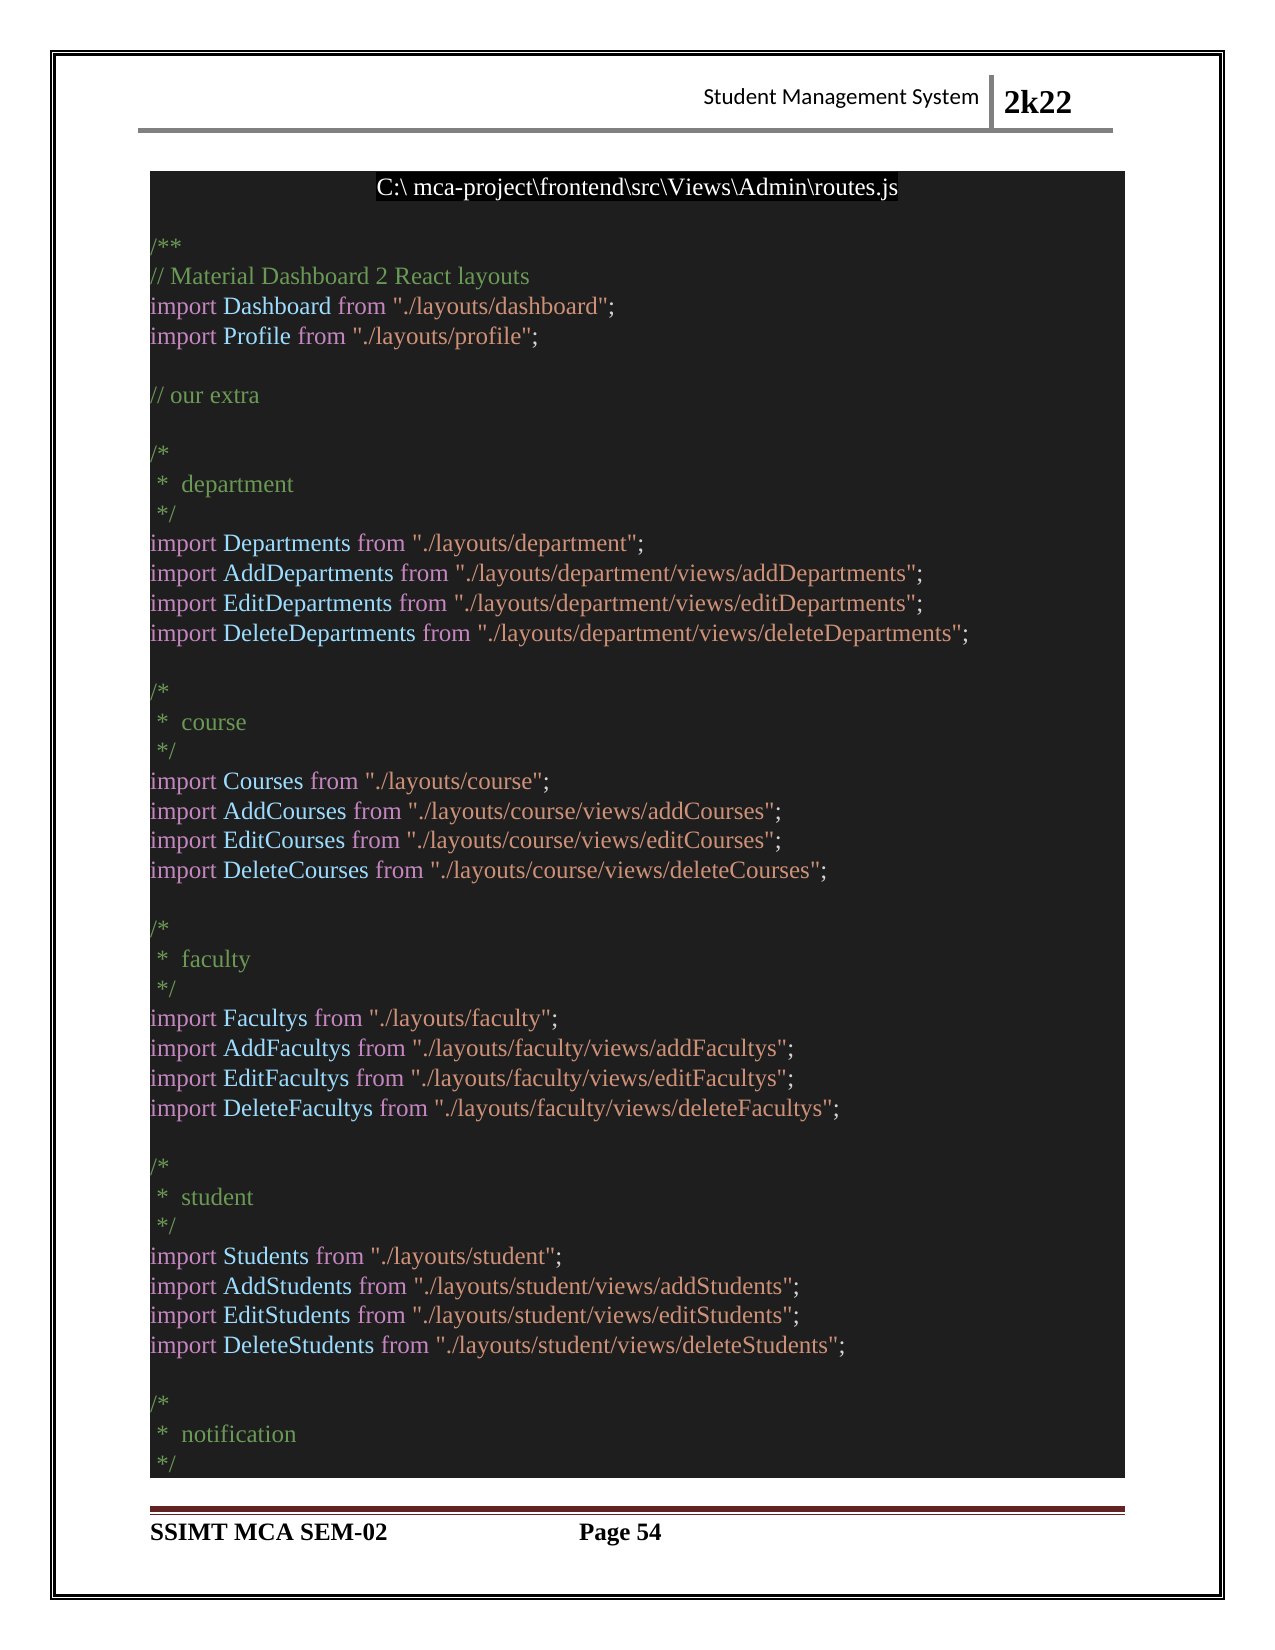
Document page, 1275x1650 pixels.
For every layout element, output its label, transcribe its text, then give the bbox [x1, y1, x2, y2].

text import DeleteCourses from "./layouts/course/views/deleteCourses"; [150, 854, 1125, 884]
text */ [150, 498, 1125, 528]
text * department [150, 468, 1125, 498]
text import Facultys from "./layouts/faculty"; [150, 1003, 1125, 1032]
text import EditStudents from "./layouts/student/views/editStudents"; [150, 1299, 1125, 1329]
text */ [150, 1448, 1125, 1478]
text /* [150, 676, 1125, 706]
text import EditCourses from "./layouts/course/views/editCourses"; [150, 824, 1125, 854]
text import Departments from "./layouts/department"; [150, 528, 1125, 557]
text /* [150, 913, 1125, 943]
text C:\ mca-project\frontend\src\Views\Admin\routes.js [150, 171, 1125, 201]
text */ [150, 973, 1125, 1003]
text import AddDepartments from "./layouts/department/views/addDepartments"; [150, 557, 1125, 587]
text // our extra [150, 379, 1125, 409]
text */ [150, 1210, 1125, 1240]
text import DeleteDepartments from "./layouts/department/views/deleteDepartments"; [150, 617, 1125, 646]
text import DeleteFacultys from "./layouts/faculty/views/deleteFacultys"; [150, 1092, 1125, 1121]
text */ [150, 735, 1125, 765]
text import Profile from "./layouts/profile"; [150, 320, 1125, 349]
text // Material Dashboard 2 React layouts [150, 260, 1125, 290]
text import Courses from "./layouts/course"; [150, 765, 1125, 795]
text /** [150, 231, 1125, 260]
text import AddCourses from "./layouts/course/views/addCourses"; [150, 795, 1125, 824]
text import AddStudents from "./layouts/student/views/addStudents"; [150, 1270, 1125, 1299]
text /* [150, 1151, 1125, 1181]
text * faculty [150, 943, 1125, 973]
text import Dashboard from "./layouts/dashboard"; [150, 290, 1125, 320]
text import EditDepartments from "./layouts/department/views/editDepartments"; [150, 587, 1125, 617]
text import EditFacultys from "./layouts/faculty/views/editFacultys"; [150, 1062, 1125, 1092]
text * notification [150, 1418, 1125, 1448]
text import Students from "./layouts/student"; [150, 1240, 1125, 1270]
text import DeleteStudents from "./layouts/student/views/deleteStudents"; [150, 1329, 1125, 1359]
text * student [150, 1181, 1125, 1210]
text /* [150, 438, 1125, 468]
text * course [150, 706, 1125, 735]
text import AddFacultys from "./layouts/faculty/views/addFacultys"; [150, 1032, 1125, 1062]
text /* [150, 1388, 1125, 1418]
